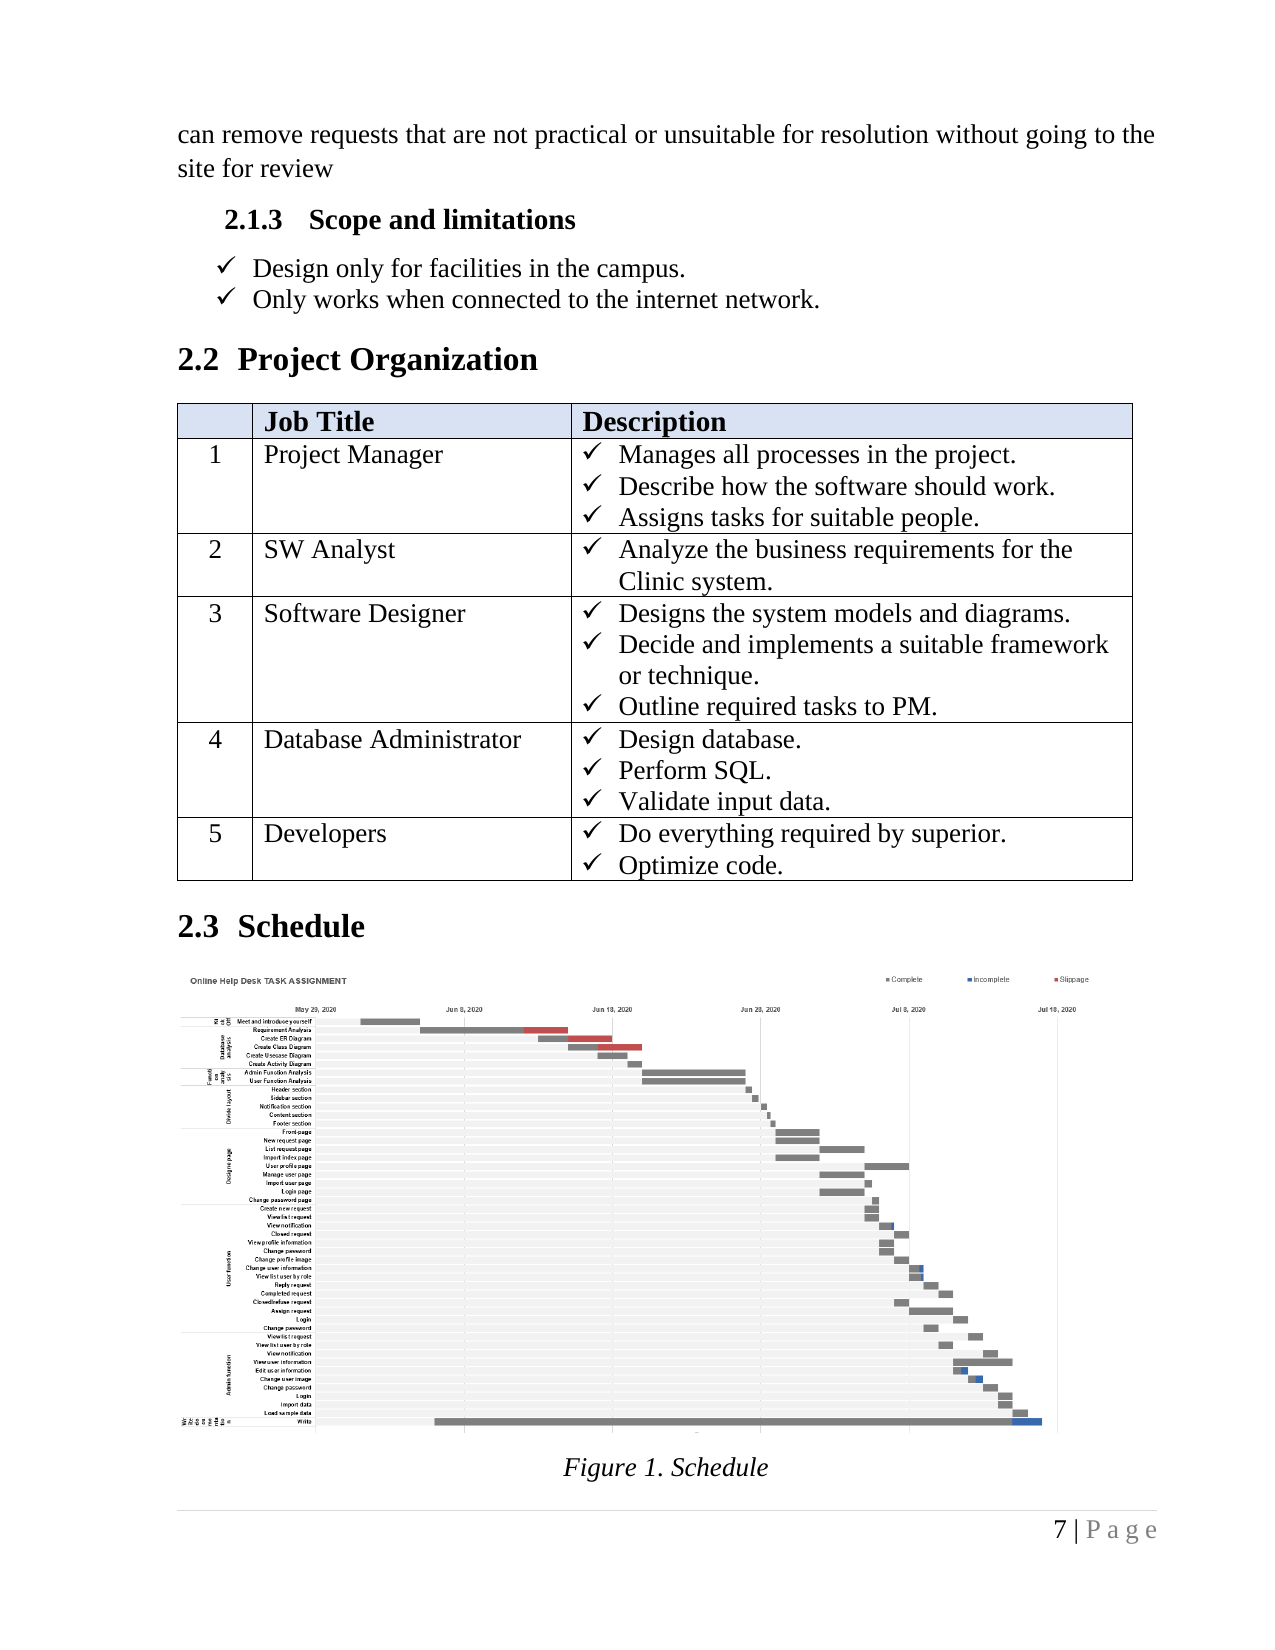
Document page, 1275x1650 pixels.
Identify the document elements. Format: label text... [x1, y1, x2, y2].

table_cell 5 [178, 818, 252, 880]
subtitle Scope and limitations [224, 202, 1157, 235]
picture [177, 969, 1153, 1433]
table_cell 1 [178, 439, 252, 532]
table_cell SW Analyst [253, 534, 571, 596]
table_header Job Title [253, 404, 571, 438]
table_cell Do everything required by superior. Optimize code. [572, 818, 1132, 880]
table_cell Project Manager [253, 439, 571, 532]
list Design only for facilities in the campus. [215, 252, 1157, 283]
subtitle Project Organization [177, 340, 1157, 378]
subtitle Schedule [177, 906, 1157, 944]
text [177, 118, 1157, 183]
table_cell Software Designer [253, 597, 571, 722]
table_cell Analyze the business requirements for the Clinic system. [572, 534, 1132, 596]
table_cell 4 [178, 723, 252, 817]
table_cell Design database. Perform SQL. Validate input data. [572, 723, 1132, 817]
table_cell Developers [253, 818, 571, 880]
table_cell Designs the system models and diagrams. Decide and implements a suitable framework or technique. Outline required tasks to PM. [572, 597, 1132, 722]
table_cell Manages all processes in the project. Describe how the software should work. Assigns tasks for suitable people. [572, 439, 1132, 532]
text Figure 1. Schedule [177, 1451, 1157, 1483]
table_cell Database Administrator [253, 723, 571, 817]
table_cell 3 [178, 597, 252, 722]
list Only works when connected to the internet network. [215, 283, 1157, 315]
table_header [178, 404, 252, 438]
table_header Description [572, 404, 1132, 438]
table_cell 2 [178, 534, 252, 596]
